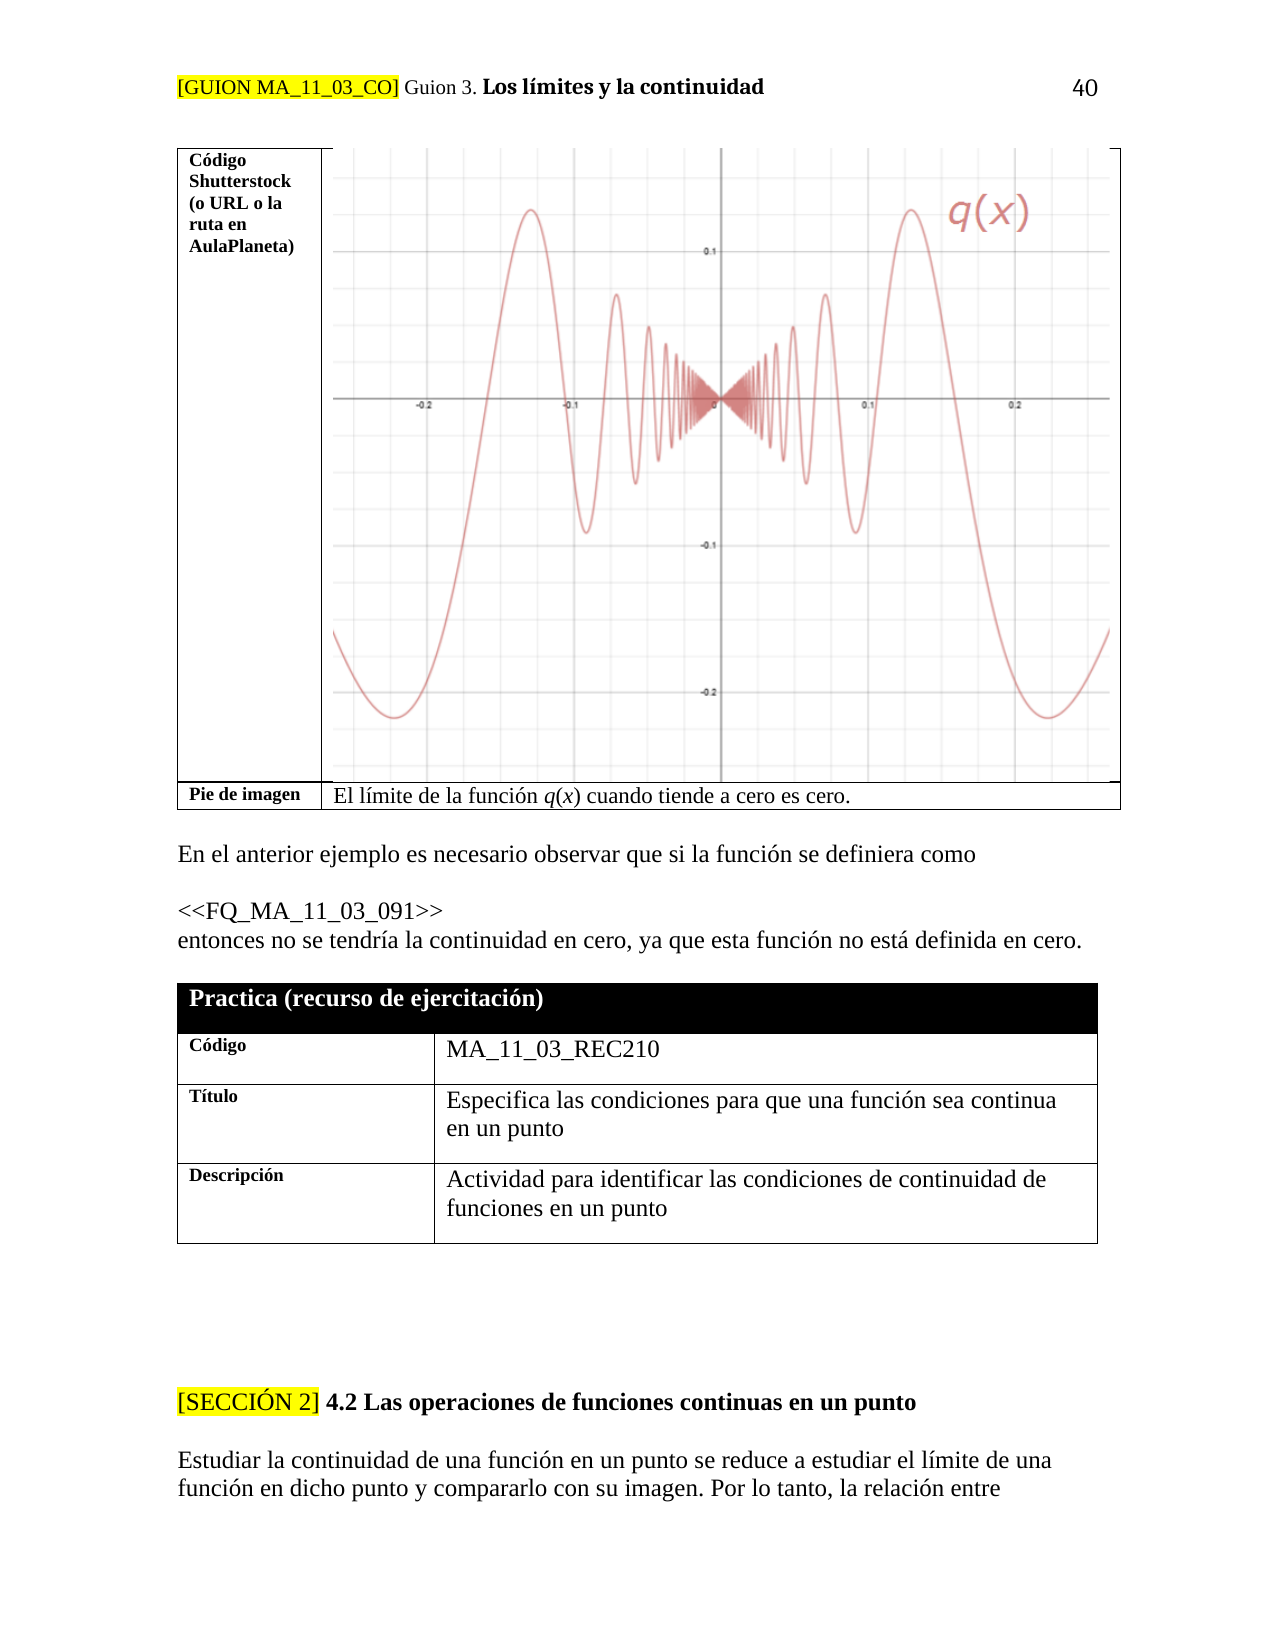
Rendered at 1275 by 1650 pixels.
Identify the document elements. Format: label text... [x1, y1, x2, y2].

table_cell Código Shutterstock (o URL o la ruta en AulaPlaneta) [178, 149, 321, 781]
table_cell [322, 149, 333, 781]
table_header Practica (recurso de ejercitación) [178, 984, 1097, 1033]
text entonces no se tendría la continuidad en cero, ya que esta función no está definida en cero. [177, 925, 1098, 954]
table_cell Especifica las condiciones para que una función sea continua en un punto [435, 1085, 1097, 1163]
picture [333, 148, 1110, 782]
text En el anterior ejemplo es necesario observar que si la función se definiera como [177, 839, 1098, 867]
table_cell Código [178, 1034, 434, 1084]
text <<FQ_MA_11_03_091>> [177, 896, 1098, 925]
table_cell Actividad para identificar las condiciones de continuidad de funciones en un punto [435, 1164, 1097, 1242]
table_cell Descripción [178, 1164, 434, 1242]
table_cell MA_11_03_REC210 [435, 1034, 1097, 1084]
table_cell Título [178, 1085, 434, 1163]
table_cell Pie de imagen [178, 783, 321, 809]
table_cell [1110, 149, 1120, 781]
text [SECCIÓN 2] 4.2 Las operaciones de funciones continuas en un punto [319, 1387, 1098, 1416]
table_cell El límite de la función q(x) cuando tiende a cero es cero. [322, 783, 1120, 809]
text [177, 1445, 1098, 1502]
